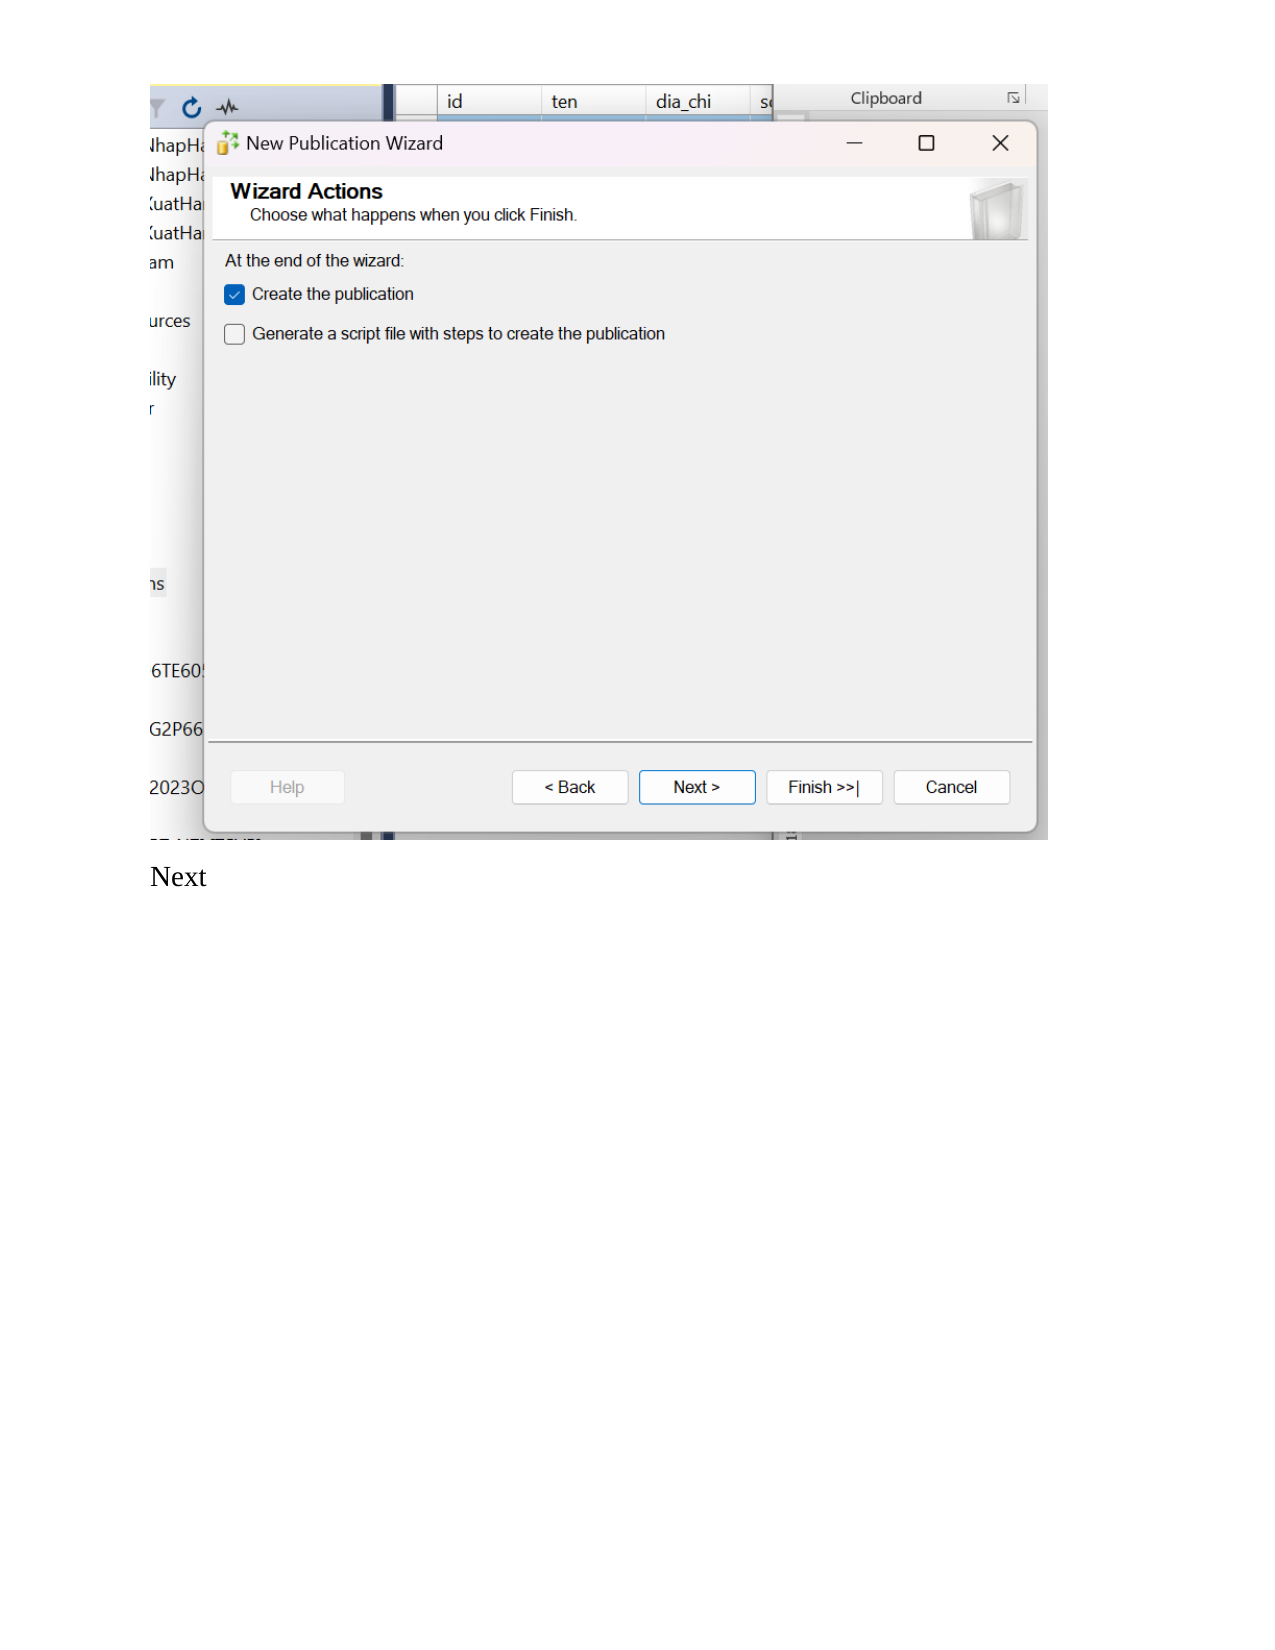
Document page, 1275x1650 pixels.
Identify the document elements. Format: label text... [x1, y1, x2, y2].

picture [150, 84, 1048, 840]
text Next [150, 859, 1125, 892]
